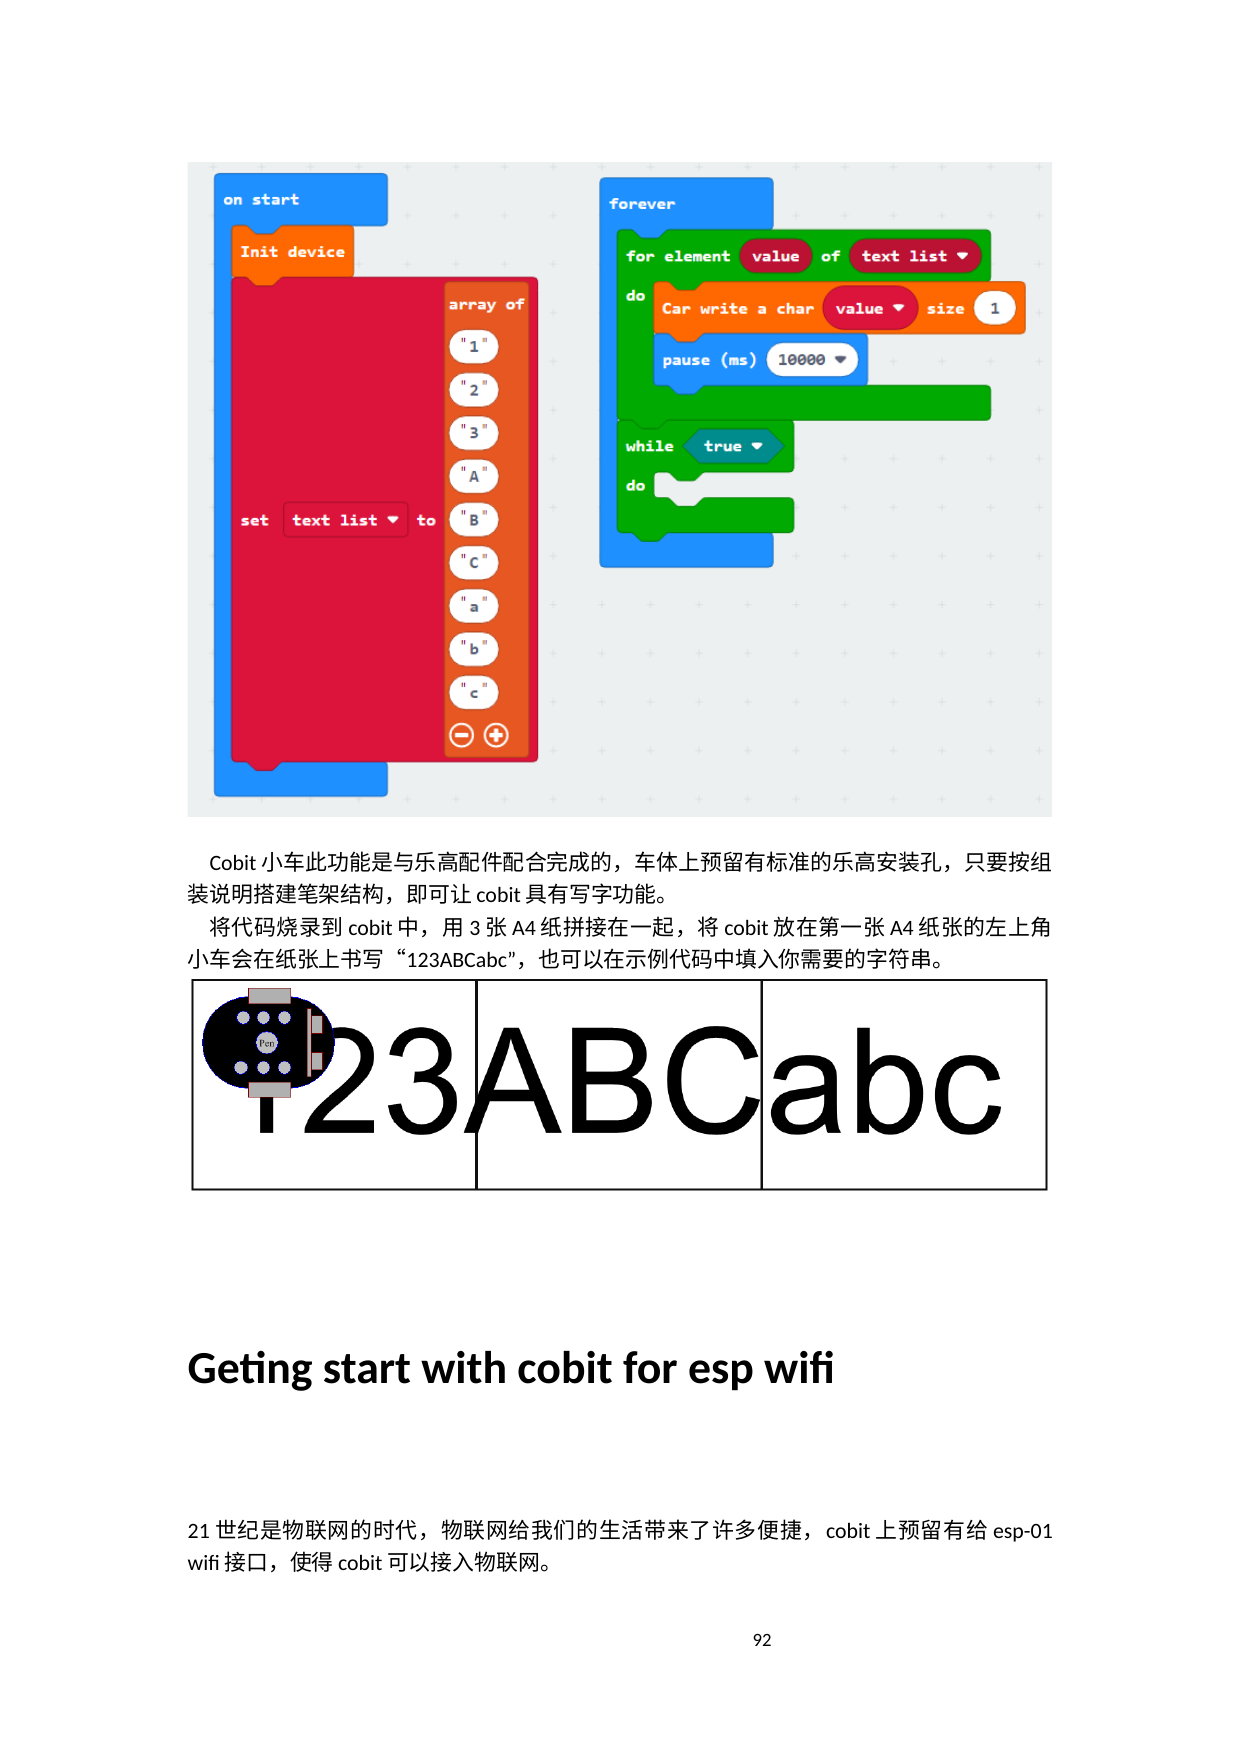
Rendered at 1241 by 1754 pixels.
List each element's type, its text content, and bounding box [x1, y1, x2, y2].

text 21世纪是物联网的时代，物联网给我们的生活带来了许多便捷，cobit上预留有给esp-01 wifi接口，使得cobit可以接入物联网。 [187, 1512, 1053, 1577]
subtitle Geting start with cobit for esp wifi [187, 1335, 1053, 1400]
text 将代码烧录到cobit中，用3张A4纸拼接在一起，将cobit放在第一张A4纸张的左上角，小车会在纸张上书写“123ABCabc”，也可以在示例代码中填入你需要的字符串。 [187, 909, 1053, 974]
picture [187, 974, 1052, 1195]
picture [187, 162, 1053, 817]
text Cobit小车此功能是与乐高配件配合完成的，车体上预留有标准的乐高安装孔，只要按组装说明搭建笔架结构，即可让cobit具有写字功能。 [187, 844, 1053, 909]
